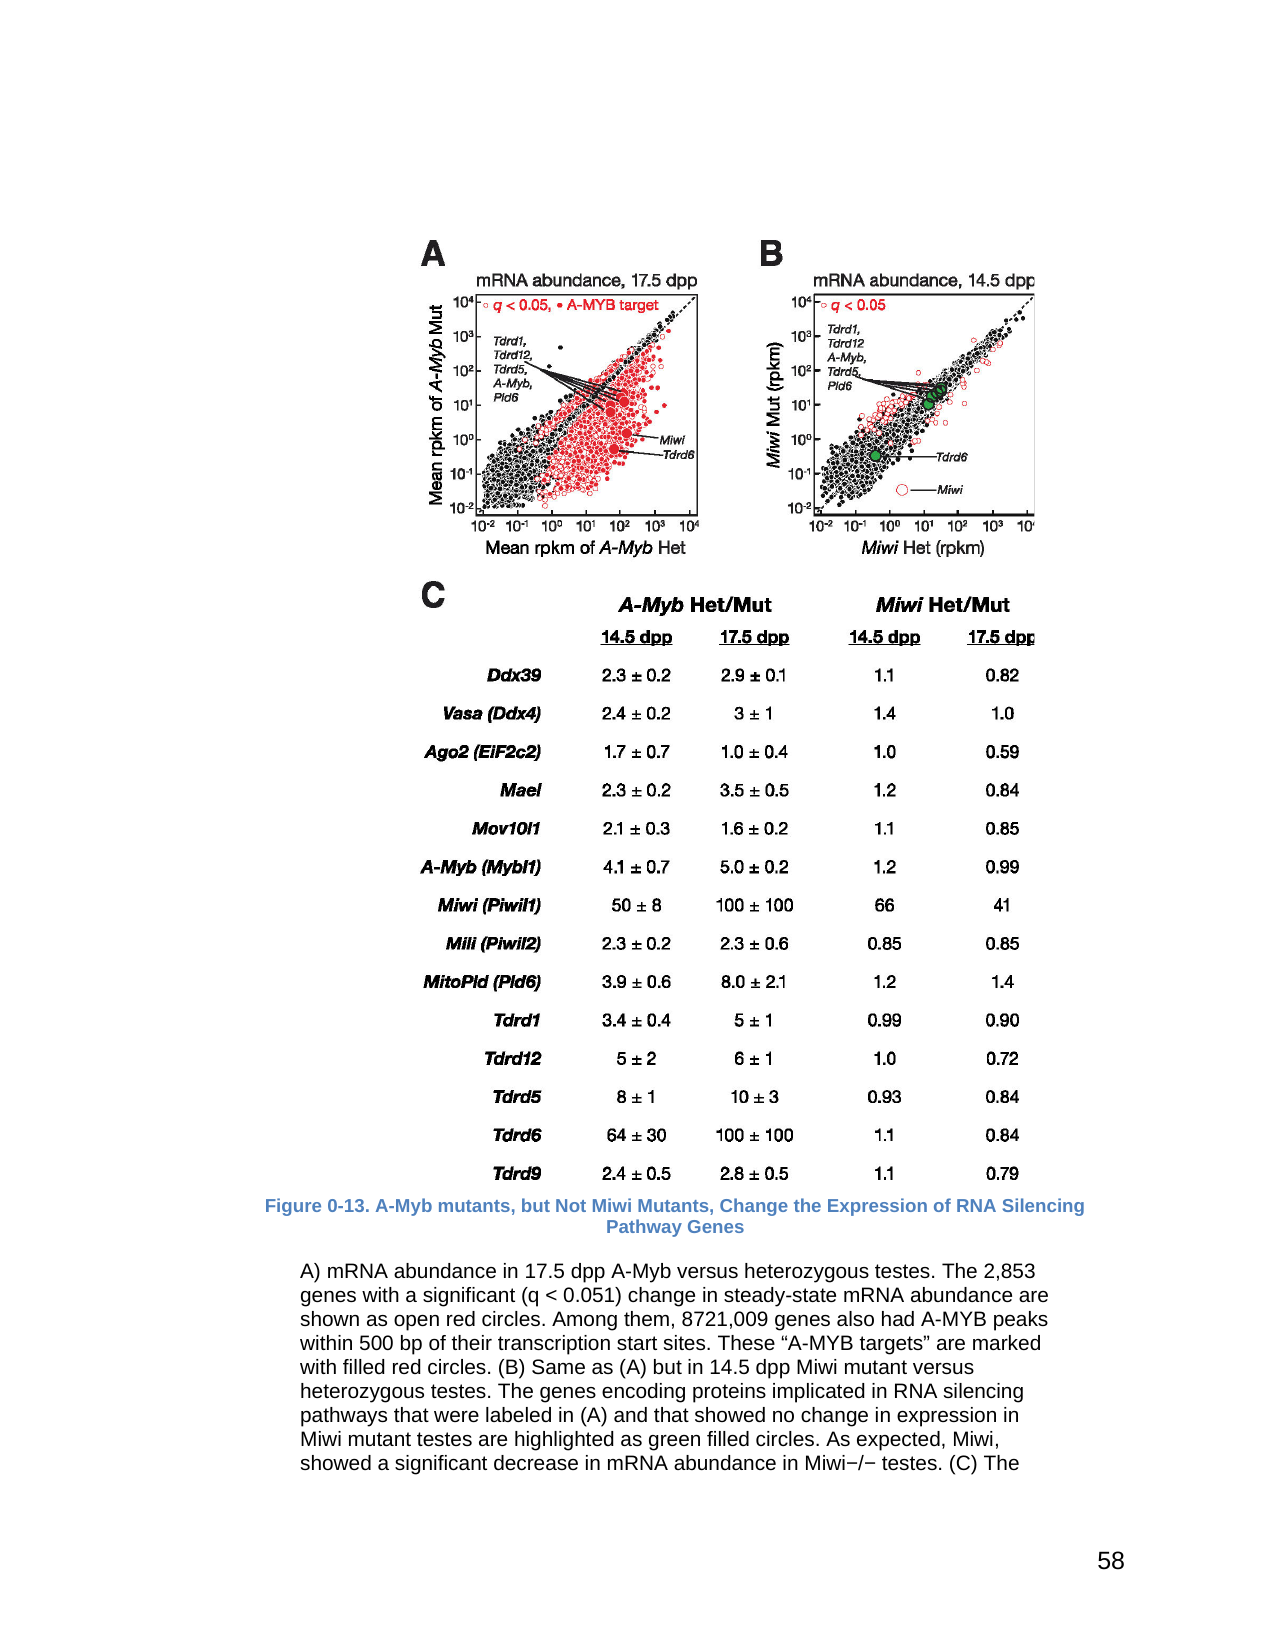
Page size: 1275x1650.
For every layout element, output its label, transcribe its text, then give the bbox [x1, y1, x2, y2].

text Figure 0-13. A-Myb mutants, but Not Miwi Mutants, Change the Expression of RNA Silencing Pathway Genes [225, 1195, 1125, 1238]
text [300, 1259, 1050, 1474]
picture [390, 225, 1035, 1195]
